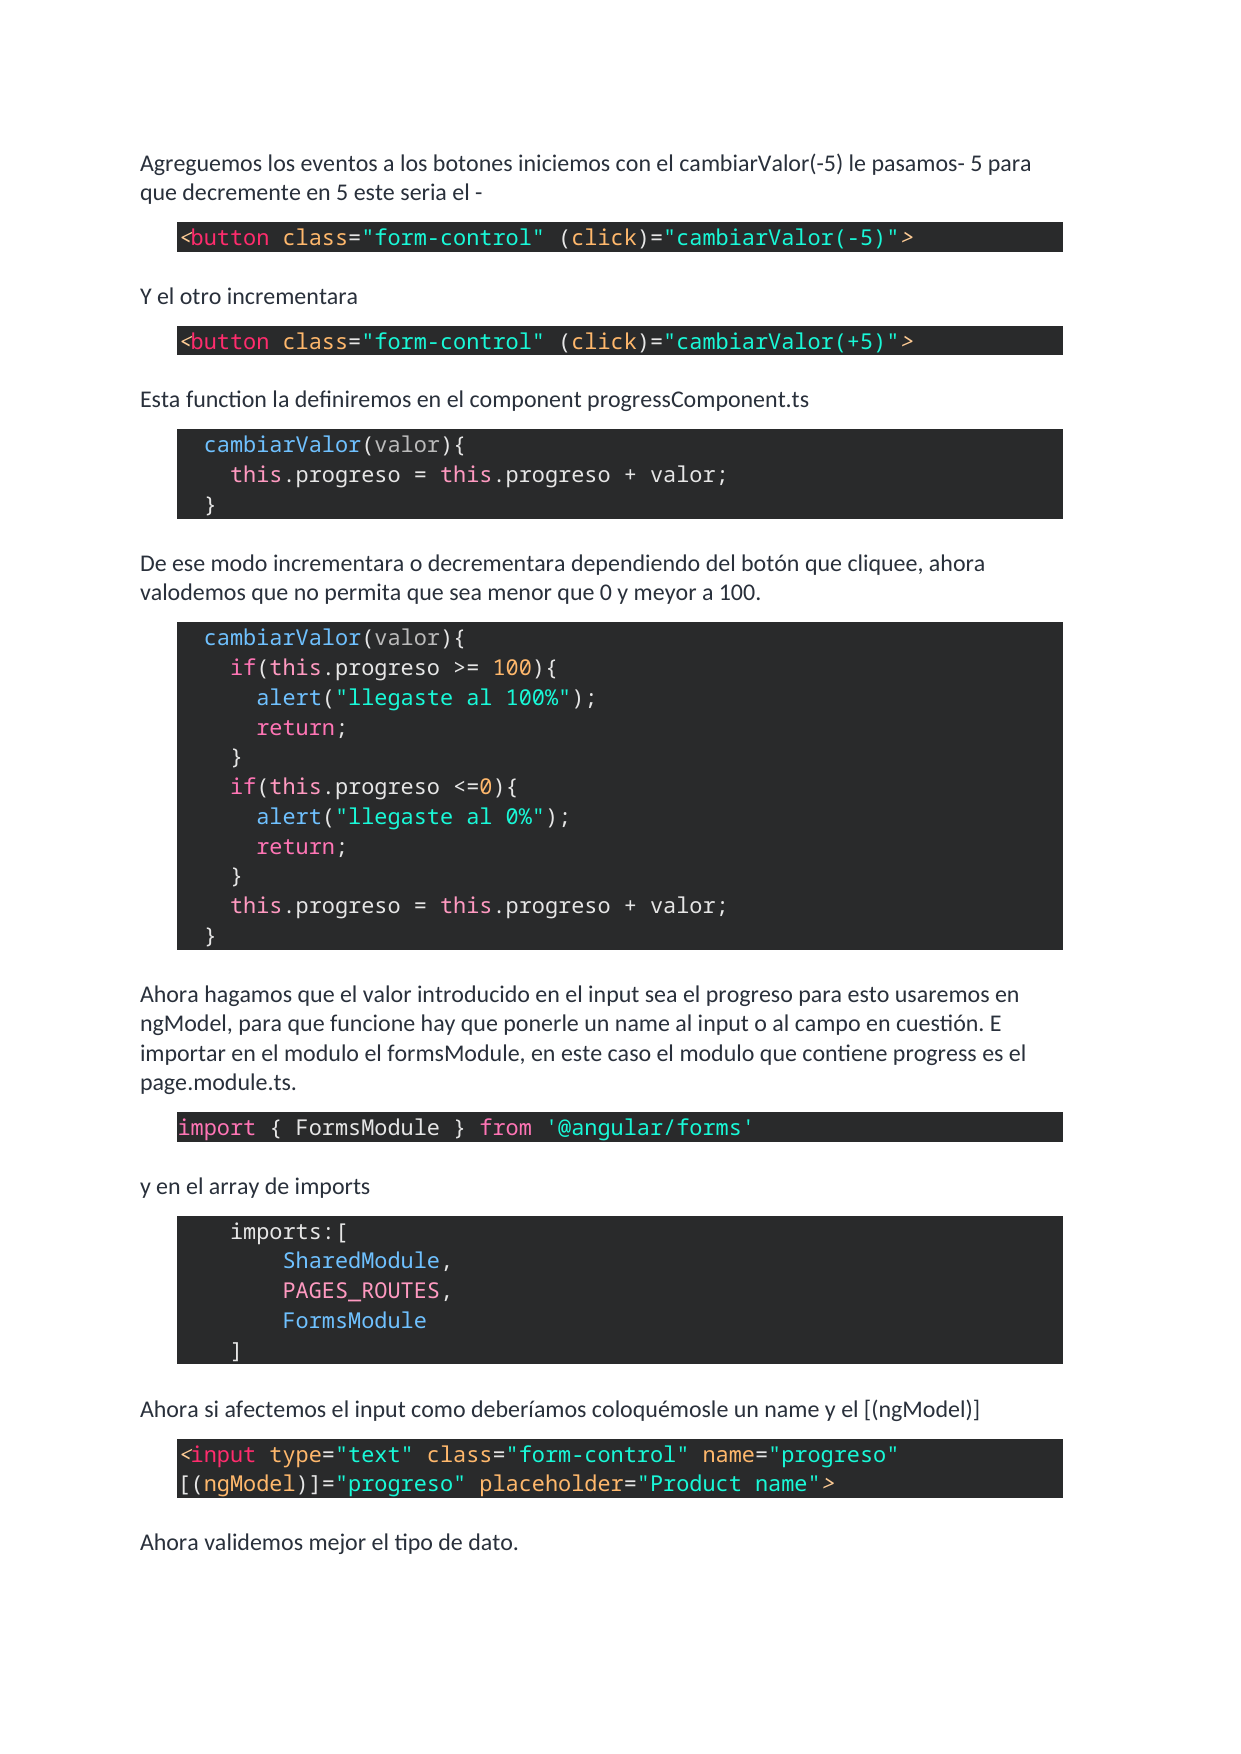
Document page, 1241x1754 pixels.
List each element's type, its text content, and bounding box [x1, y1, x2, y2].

text <button class="form-control" (click)="cambiarValor(-5)"> [177, 222, 1063, 252]
text Y el otro incrementara [140, 281, 1063, 310]
text if(this.progreso <=0){ [177, 771, 1063, 801]
text imports:[ [177, 1216, 1063, 1245]
text } [177, 489, 1063, 519]
text } [177, 861, 1063, 890]
text import { FormsModule } from '@angular/forms' [177, 1112, 1063, 1142]
text cambiarValor(valor){ [177, 622, 1063, 652]
text y en el array de imports [140, 1171, 1063, 1200]
text SharedModule, [177, 1245, 1063, 1275]
text } [177, 741, 1063, 771]
text FormsModule [177, 1305, 1063, 1335]
text this.progreso = this.progreso + valor; [177, 459, 1063, 489]
text <button class="form-control" (click)="cambiarValor(+5)"> [177, 326, 1063, 355]
text alert("llegaste al 100%"); [177, 682, 1063, 712]
text Esta function la definiremos en el component progressComponent.ts [140, 384, 1063, 414]
text return; [177, 712, 1063, 741]
text this.progreso = this.progreso + valor; [177, 890, 1063, 920]
text Ahora validemos mejor el tipo de dato. [140, 1527, 1063, 1557]
text if(this.progreso >= 100){ [177, 652, 1063, 682]
text Ahora si afectemos el input como deberíamos coloquémosle un name y el [(ngModel)] [140, 1394, 1063, 1423]
text Agreguemos los eventos a los botones iniciemos con el cambiarValor(-5) le pasamos- 5 para que decremente en 5 este seria el - [140, 148, 1063, 206]
text return; [177, 831, 1063, 861]
text <input type="text" class="form-control" name="progreso" [(ngModel)]="progreso" placeholder="Product name"> [177, 1439, 1063, 1498]
text ] [177, 1335, 1063, 1364]
text De ese modo incrementara o decrementara dependiendo del botón que cliquee, ahora valodemos que no permita que sea menor que 0 y meyor a 100. [140, 548, 1063, 607]
text Ahora hagamos que el valor introducido en el input sea el progreso para esto usaremos en ngModel, para que funcione hay que ponerle un name al input o al campo en cuestión. E importar en el modulo el formsModule, en este caso el modulo que contiene progress es el page.module.ts. [140, 979, 1063, 1096]
text alert("llegaste al 0%"); [177, 801, 1063, 831]
text PAGES_ROUTES, [177, 1275, 1063, 1305]
text } [177, 920, 1063, 950]
text cambiarValor(valor){ [177, 429, 1063, 459]
